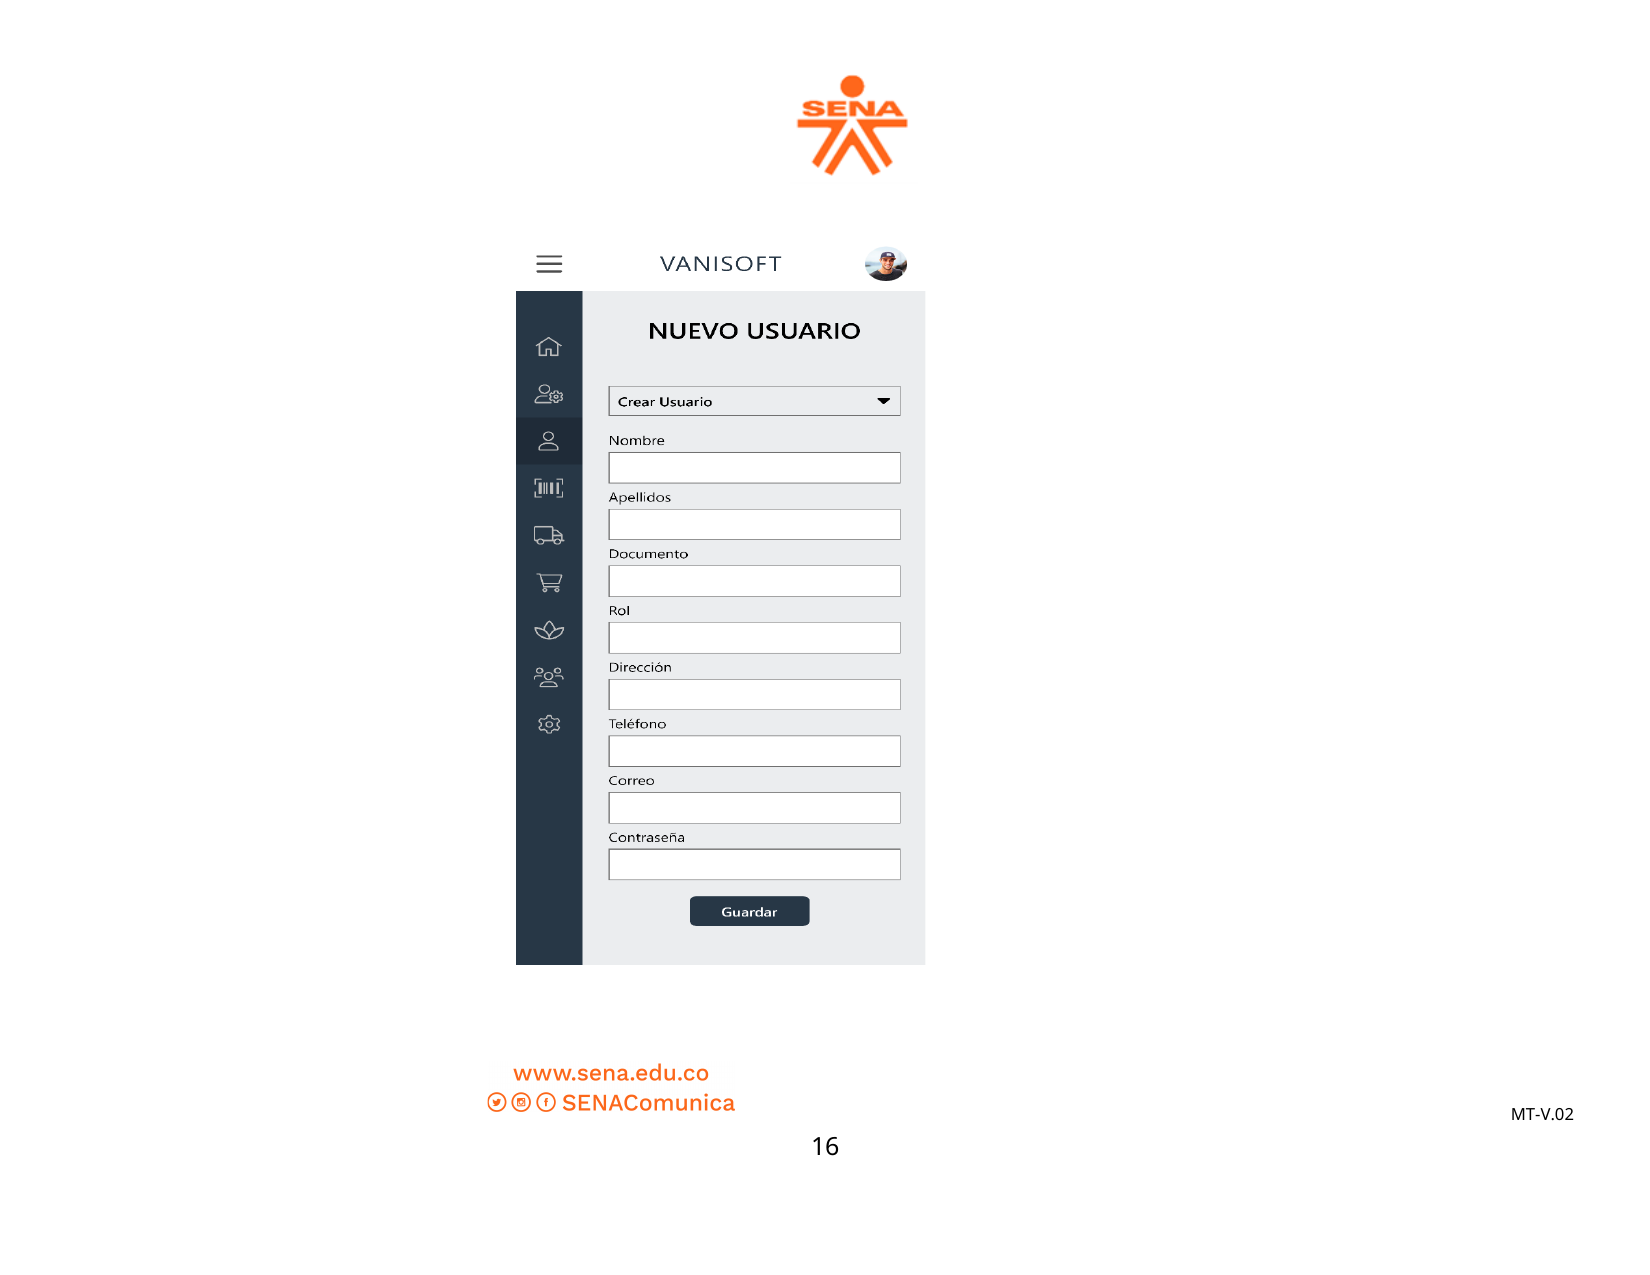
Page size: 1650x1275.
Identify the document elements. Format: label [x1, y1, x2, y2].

picture [516, 237, 926, 965]
picture [487, 1061, 735, 1112]
picture [790, 73, 918, 184]
